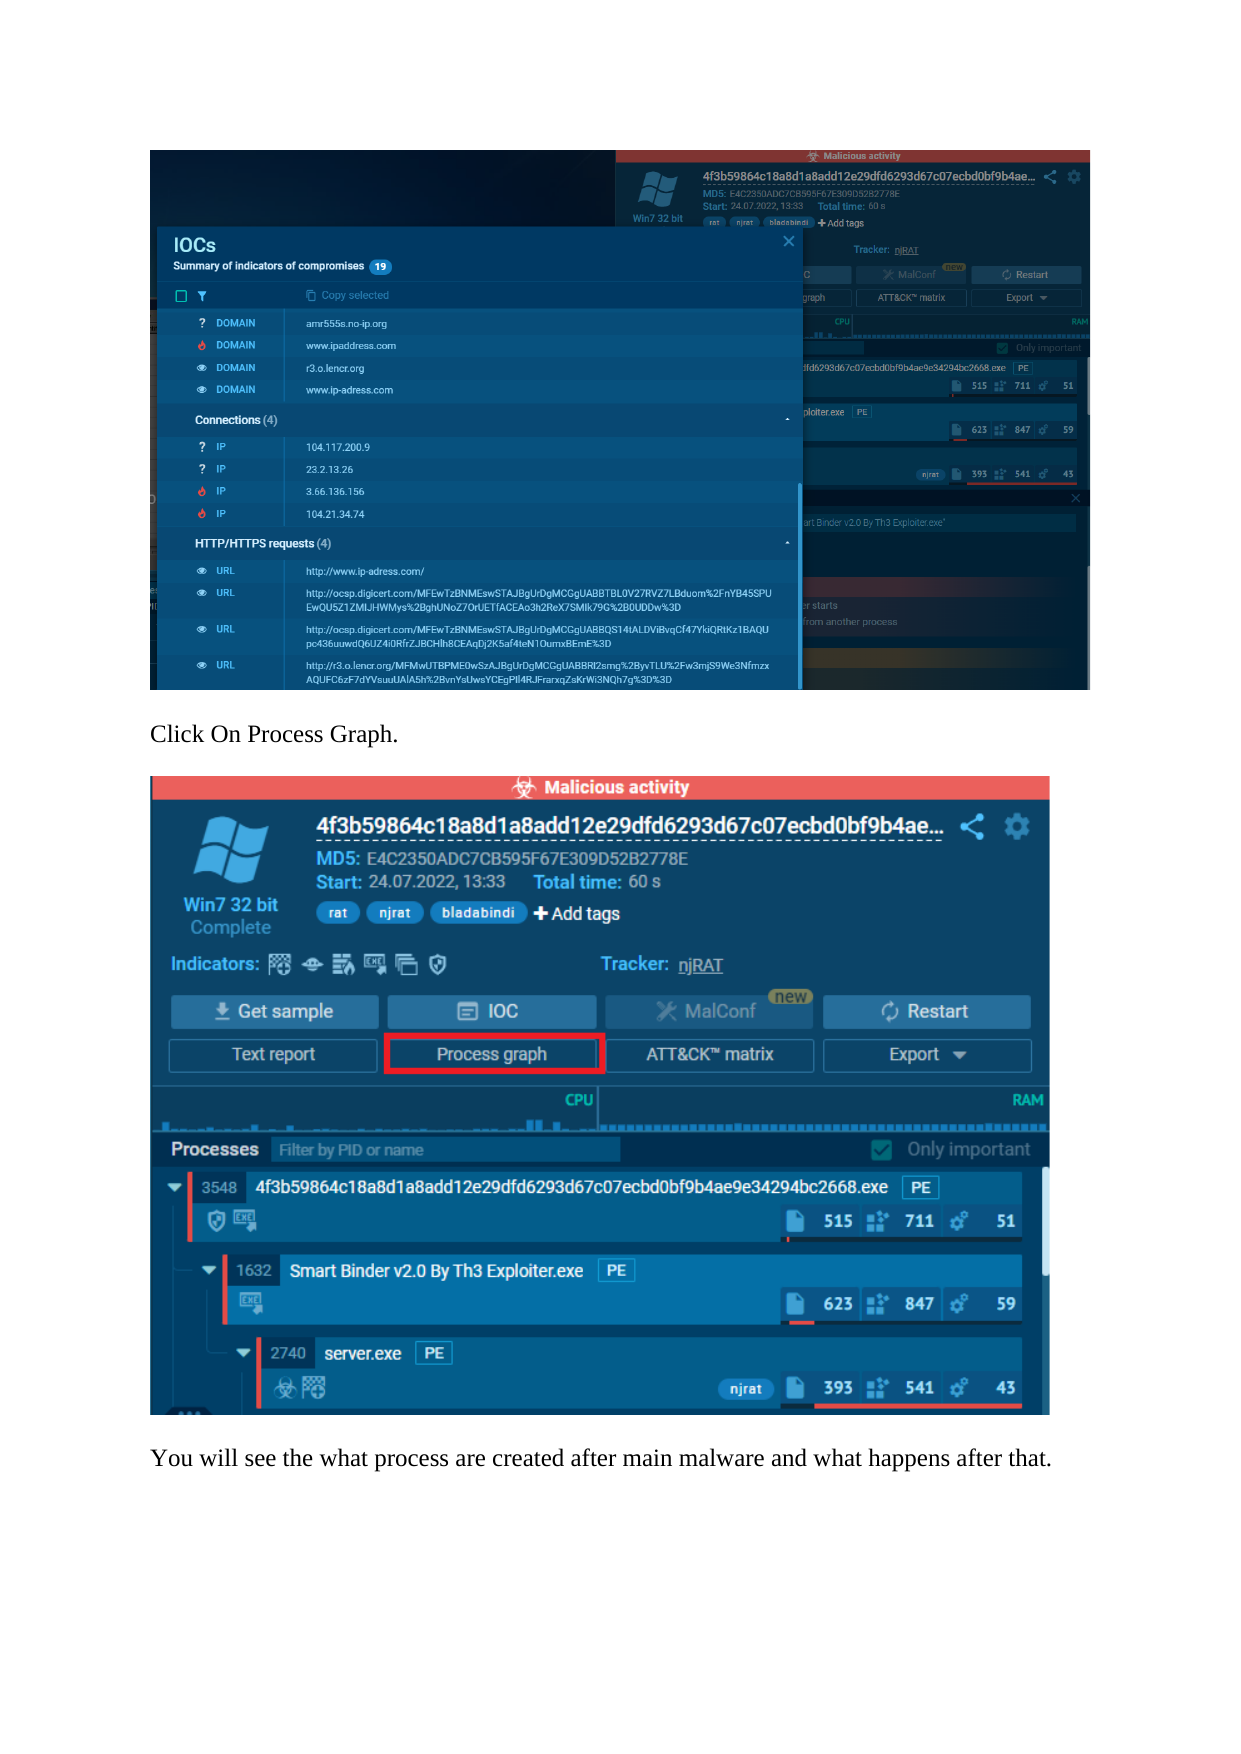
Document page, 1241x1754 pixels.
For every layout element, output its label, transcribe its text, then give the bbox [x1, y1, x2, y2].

text You will see the what process are created after main malware and what happens after that. [150, 1443, 1090, 1472]
picture [150, 150, 1091, 690]
picture [150, 776, 1050, 1415]
text Click On Process Graph. [150, 719, 1090, 747]
